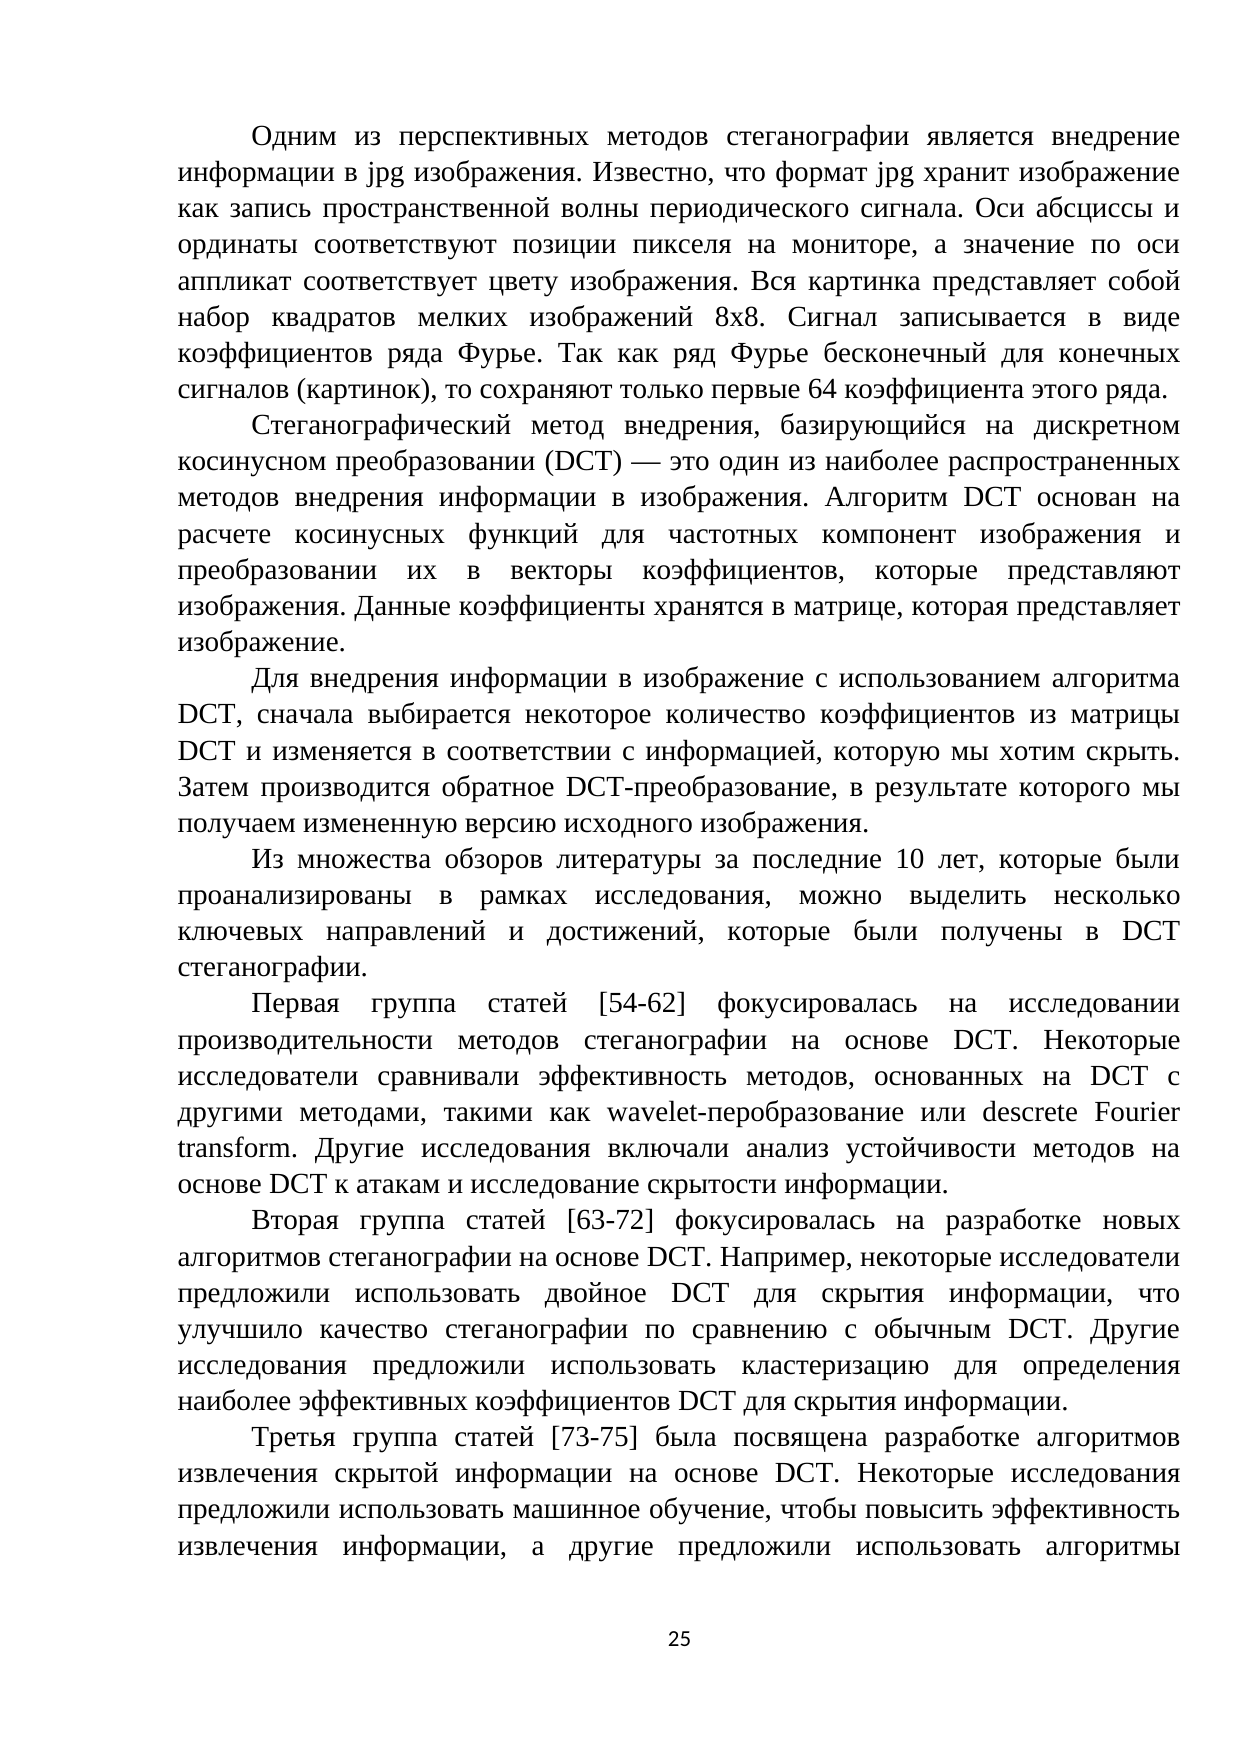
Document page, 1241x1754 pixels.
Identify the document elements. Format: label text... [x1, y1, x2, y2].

text Для внедрения информации в изображение с использованием алгоритма DCT, сначала выбирается некоторое количество коэффициентов из матрицы DCT и изменяется в соответствии с информацией, которую мы хотим скрыть. Затем производится обратное DCT-преобразование, в результате которого мы получаем измененную версию исходного изображения. [177, 660, 1181, 838]
text Первая группа статей [54-62] фокусировалась на исследовании производительности методов стеганографии на основе DCT. Некоторые исследователи сравнивали эффективность методов, основанных на DCT с другими методами, такими как wavelet-перобразование или descrete Fourier transform. Другие исследования включали анализ устойчивости методов на основе DCT к атакам и исследование скрытости информации. [177, 986, 1181, 1200]
text Вторая группа статей [63-72] фокусировалась на разработке новых алгоритмов стеганографии на основе DCT. Например, некоторые исследователи предложили использовать двойное DCT для скрытия информации, что улучшило качество стеганографии по сравнению с обычным DCT. Другие исследования предложили использовать кластеризацию для определения наиболее эффективных коэффициентов DCT для скрытия информации. [177, 1202, 1181, 1417]
text Одним из перспективных методов стеганографии является внедрение информации в jpg изображения. Известно, что формат jpg хранит изображение как запись пространственной волны периодического сигнала. Оси абсциссы и ординаты соответствуют позиции пикселя на мониторе, а значение по оси аппликат соответствует цвету изображения. Вся картинка представляет собой набор квадратов мелких изображений 8х8. Сигнал записывается в виде коэффициентов ряда Фурье. Так как ряд Фурье бесконечный для конечных сигналов (картинок), то сохраняют только первые 64 коэффициента этого ряда. [177, 118, 1181, 405]
text Из множества обзоров литературы за последние 10 лет, которые были проанализированы в рамках исследования, можно выделить несколько ключевых направлений и достижений, которые были получены в DCT стеганографии. [177, 841, 1181, 983]
text Стеганографический метод внедрения, базирующийся на дискретном косинусном преобразовании (DCT) — это один из наиболее распространенных методов внедрения информации в изображения. Алгоритм DCT основан на расчете косинусных функций для частотных компонент изображения и преобразовании их в векторы коэффициентов, которые представляют изображения. Данные коэффициенты хранятся в матрице, которая представляет изображение. [177, 407, 1181, 658]
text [177, 1419, 1181, 1561]
